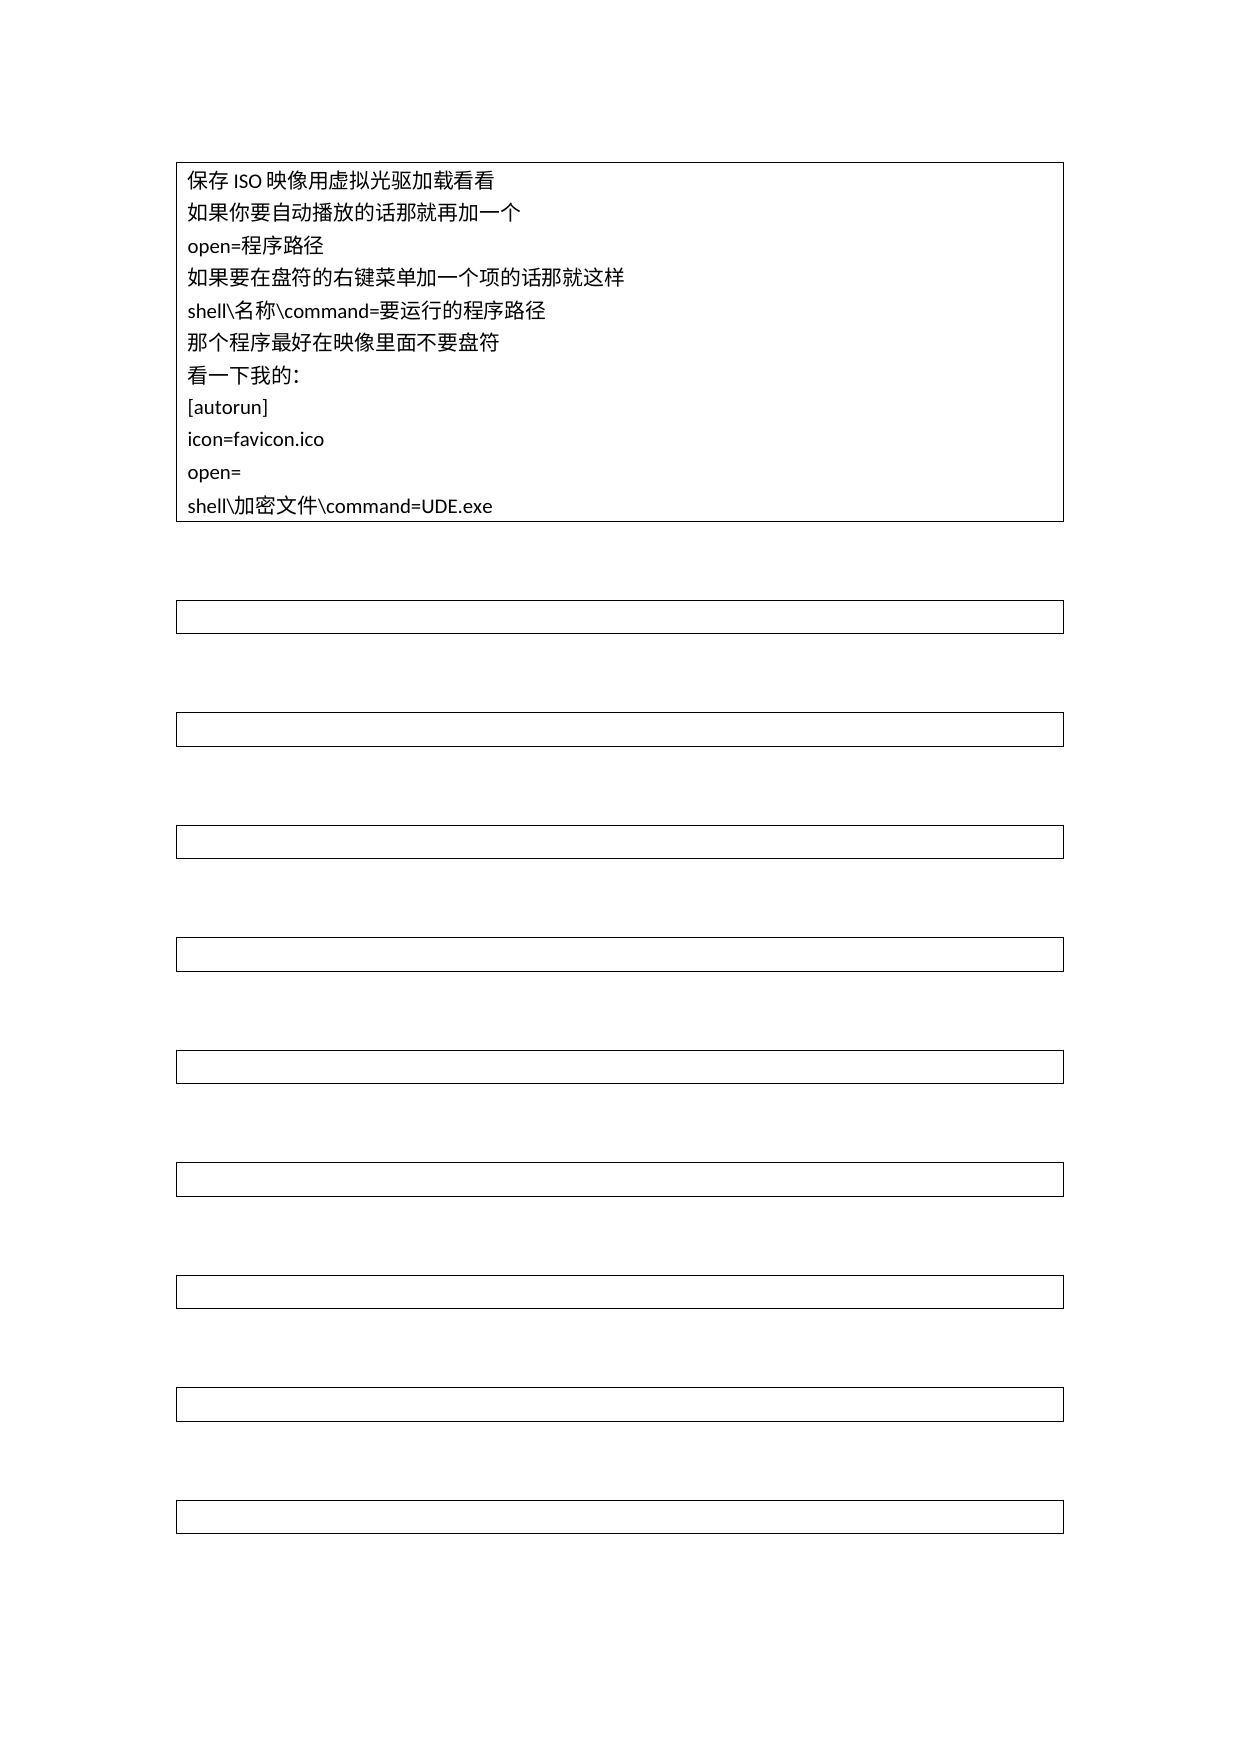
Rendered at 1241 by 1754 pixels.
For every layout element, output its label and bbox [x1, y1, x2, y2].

table_header [177, 1051, 1063, 1083]
table_header [177, 826, 1063, 858]
table_header [177, 163, 1063, 521]
table_header [177, 713, 1063, 746]
table_header [177, 1501, 1063, 1533]
table_header [177, 938, 1063, 971]
table_header [177, 1163, 1063, 1196]
table_header [177, 1276, 1063, 1308]
table_header [177, 601, 1063, 633]
table_header [177, 1388, 1063, 1421]
